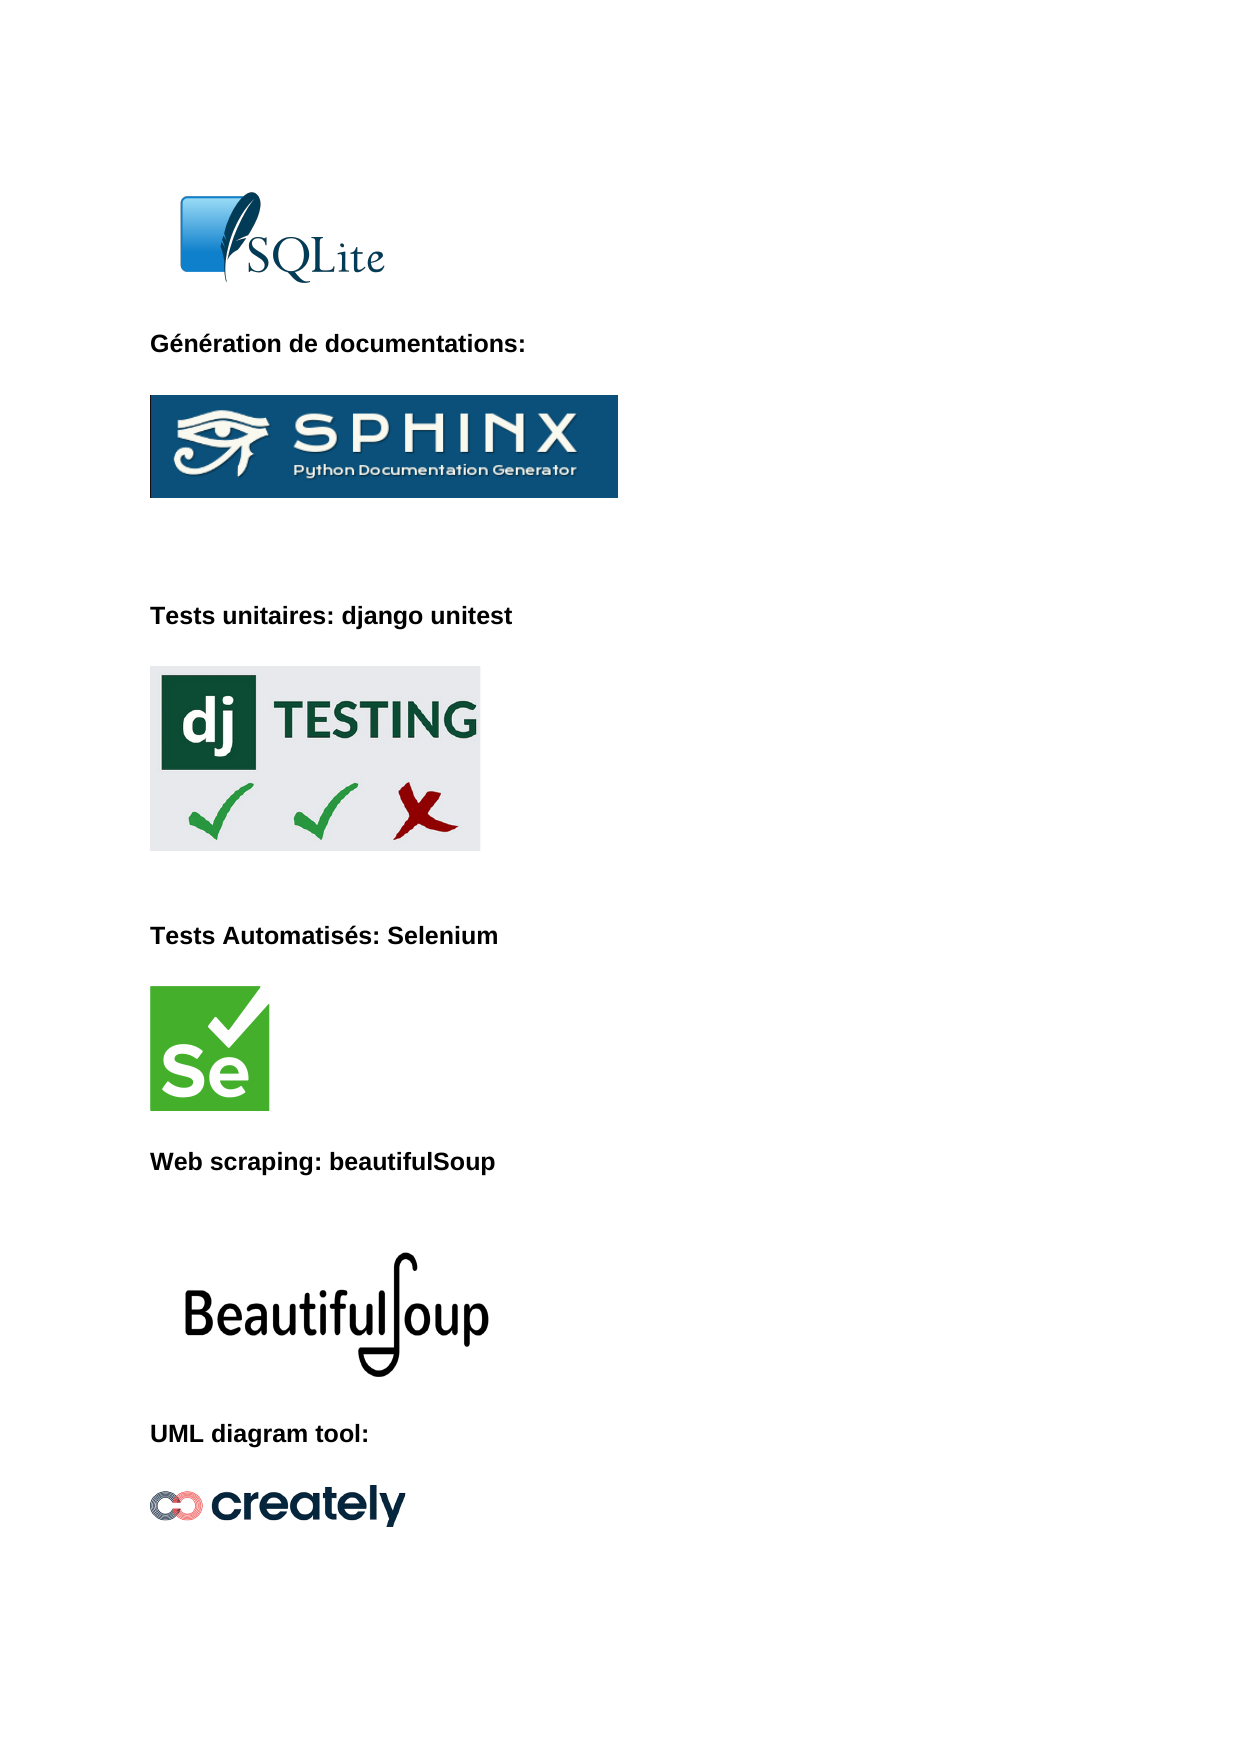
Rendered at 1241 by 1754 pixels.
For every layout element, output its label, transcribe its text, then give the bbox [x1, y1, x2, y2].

text Génération de documentations: [150, 329, 1090, 358]
picture [150, 666, 481, 851]
text Tests Automatisés: Selenium [150, 921, 1090, 949]
picture [150, 150, 415, 326]
picture [150, 1213, 521, 1416]
picture [150, 986, 270, 1111]
text UML diagram tool: [150, 1419, 1090, 1448]
text Tests unitaires: django unitest [150, 601, 1090, 629]
picture [150, 1485, 406, 1527]
picture [150, 395, 618, 498]
text Web scraping: beautifulSoup [150, 1147, 1090, 1176]
